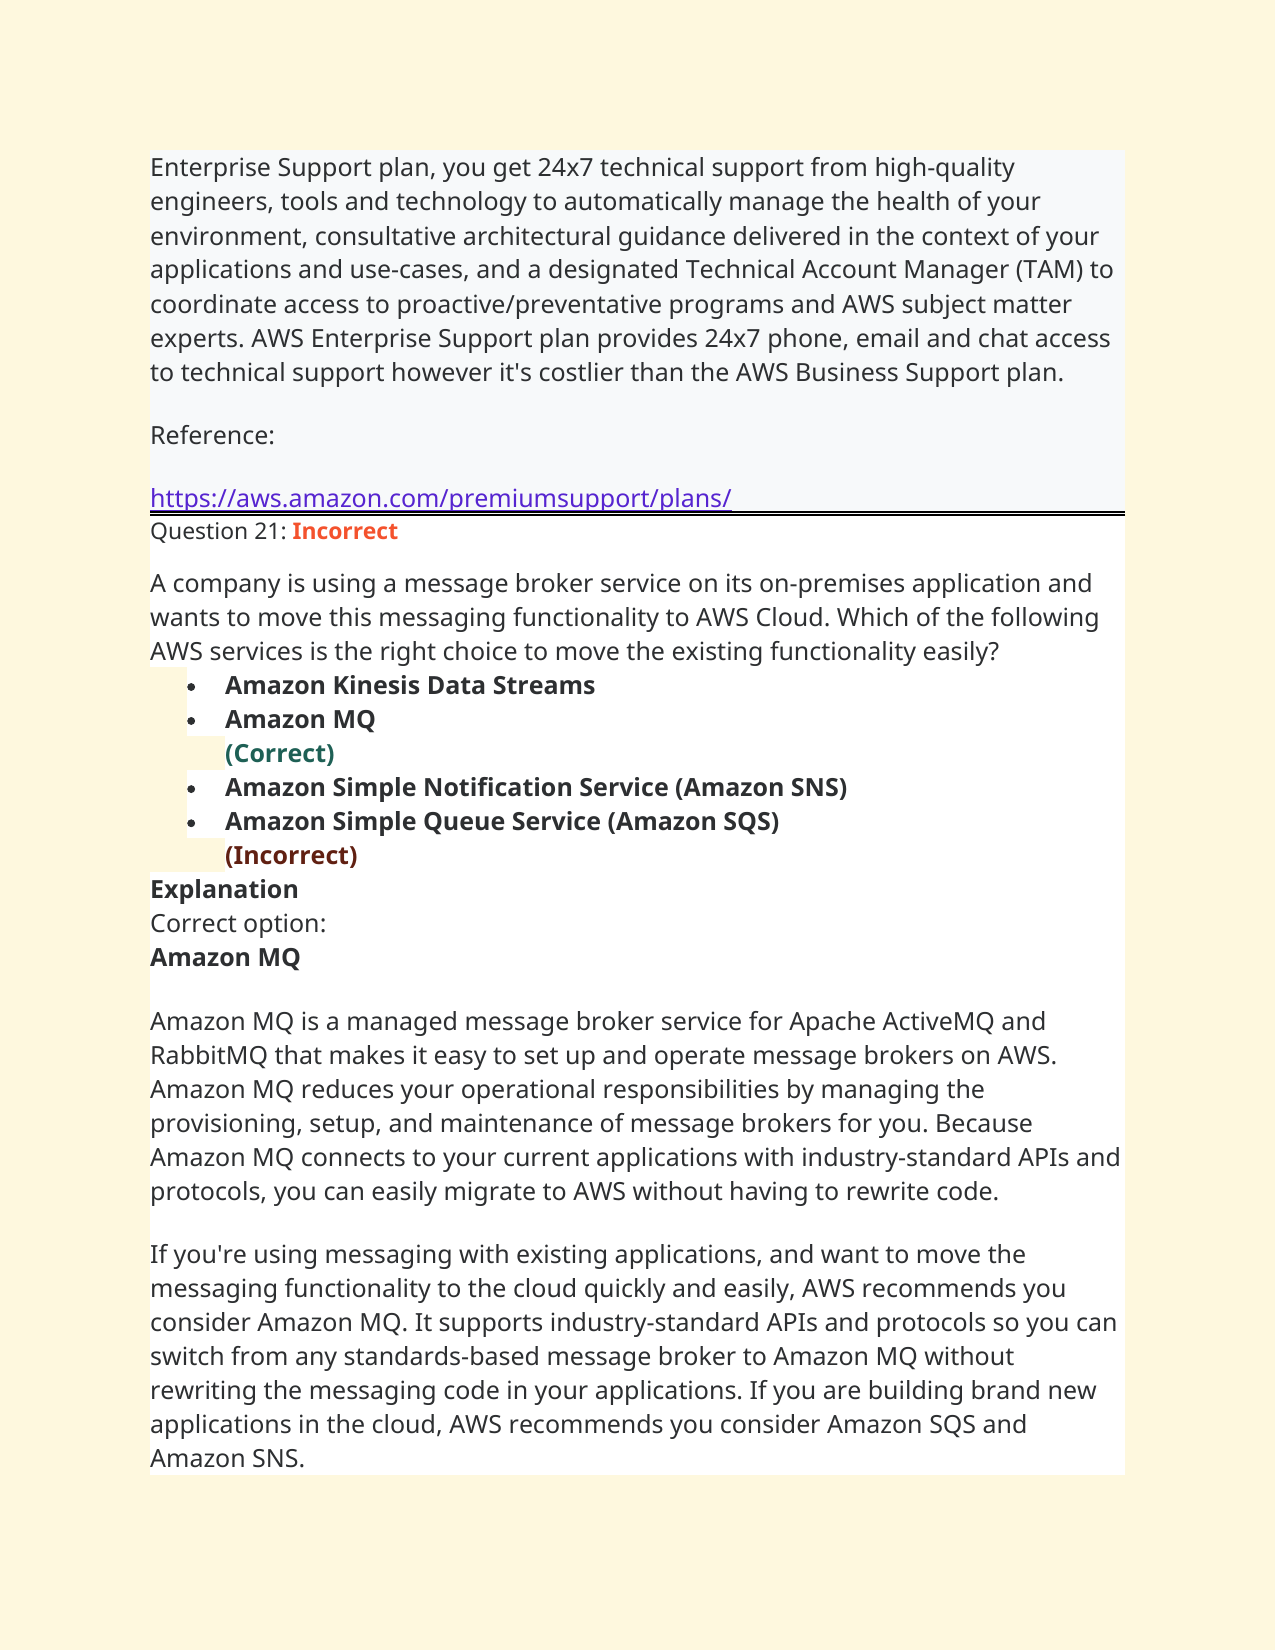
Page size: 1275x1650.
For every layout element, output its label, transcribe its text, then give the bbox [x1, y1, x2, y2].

text Correct option: [150, 906, 1125, 940]
text Question 21: Incorrect [150, 516, 1125, 546]
list Amazon Simple Notification Service (Amazon SNS) [187, 770, 1125, 804]
text https://aws.amazon.com/premiumsupport/plans/ [150, 481, 1125, 511]
list Amazon Kinesis Data Streams [187, 667, 1125, 702]
subtitle Explanation [150, 872, 1125, 906]
text A company is using a message broker service on its on-premises application and wants to move this messaging functionality to AWS Cloud. Which of the following AWS services is the right choice to move the existing functionality easily? [150, 565, 1125, 667]
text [150, 150, 1125, 388]
text Amazon MQ is a managed message broker service for Apache ActiveMQ and RabbitMQ that makes it easy to set up and operate message brokers on AWS. Amazon MQ reduces your operational responsibilities by managing the provisioning, setup, and maintenance of message brokers for you. Because Amazon MQ connects to your current applications with industry-standard APIs and protocols, you can easily migrate to AWS without having to rewrite code. [150, 1003, 1125, 1208]
text (Incorrect) [225, 838, 1125, 872]
text Reference: [150, 418, 1125, 452]
text (Correct) [225, 736, 1125, 770]
list Amazon Simple Queue Service (Amazon SQS) [187, 804, 1125, 838]
text If you're using messaging with existing applications, and want to move the messaging functionality to the cloud quickly and easily, AWS recommends you consider Amazon MQ. It supports industry-standard APIs and protocols so you can switch from any standards-based message broker to Amazon MQ without rewriting the messaging code in your applications. If you are building brand new applications in the cloud, AWS recommends you consider Amazon SQS and Amazon SNS. [150, 1237, 1125, 1475]
list Amazon MQ [187, 702, 1125, 736]
text Amazon MQ [150, 940, 1125, 974]
